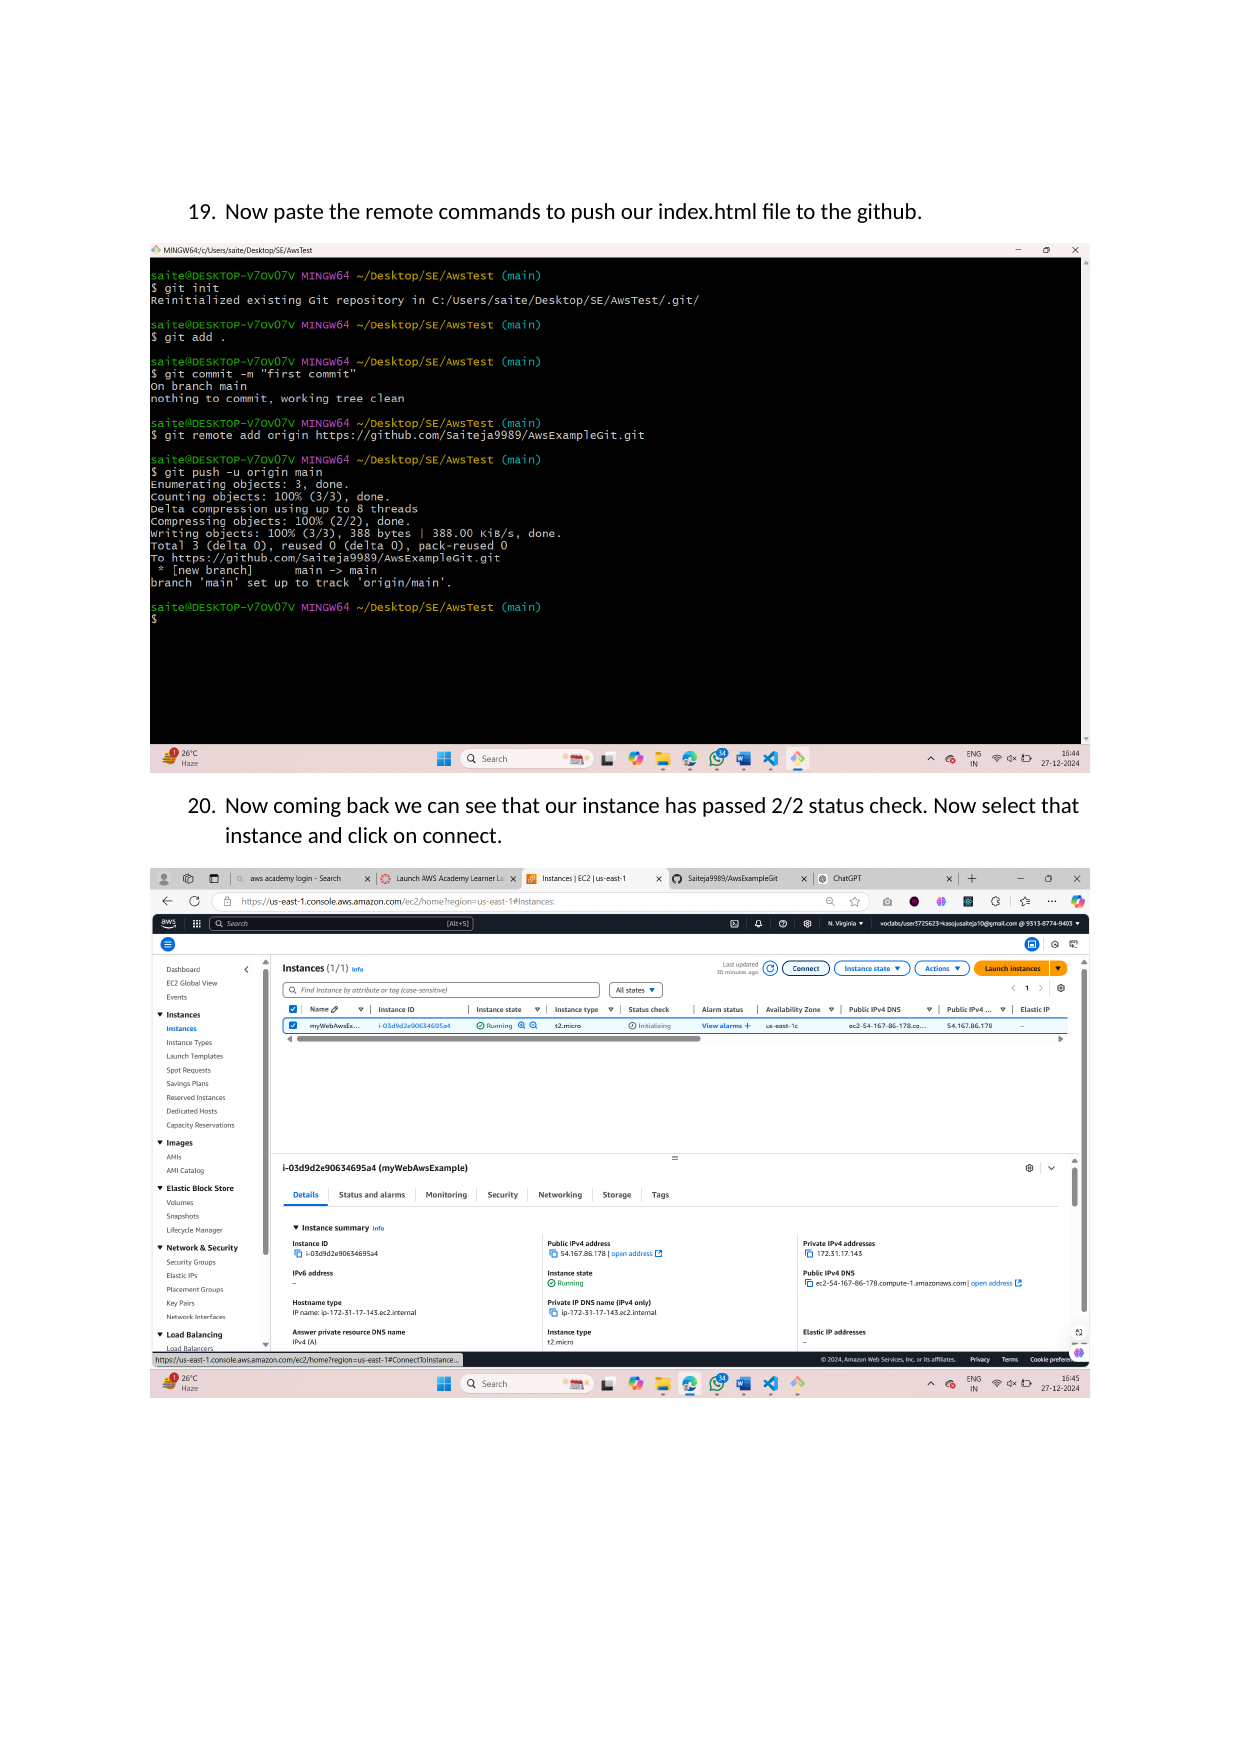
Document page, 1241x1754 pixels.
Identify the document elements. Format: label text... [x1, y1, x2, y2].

picture [150, 243, 1091, 773]
picture [150, 868, 1091, 1398]
list Now coming back we can see that our instance has passed 2/2 status check. Now select that instance and click on connect. [187, 791, 1090, 850]
list Now paste the remote commands to push our index.html file to the github. [187, 197, 1090, 225]
